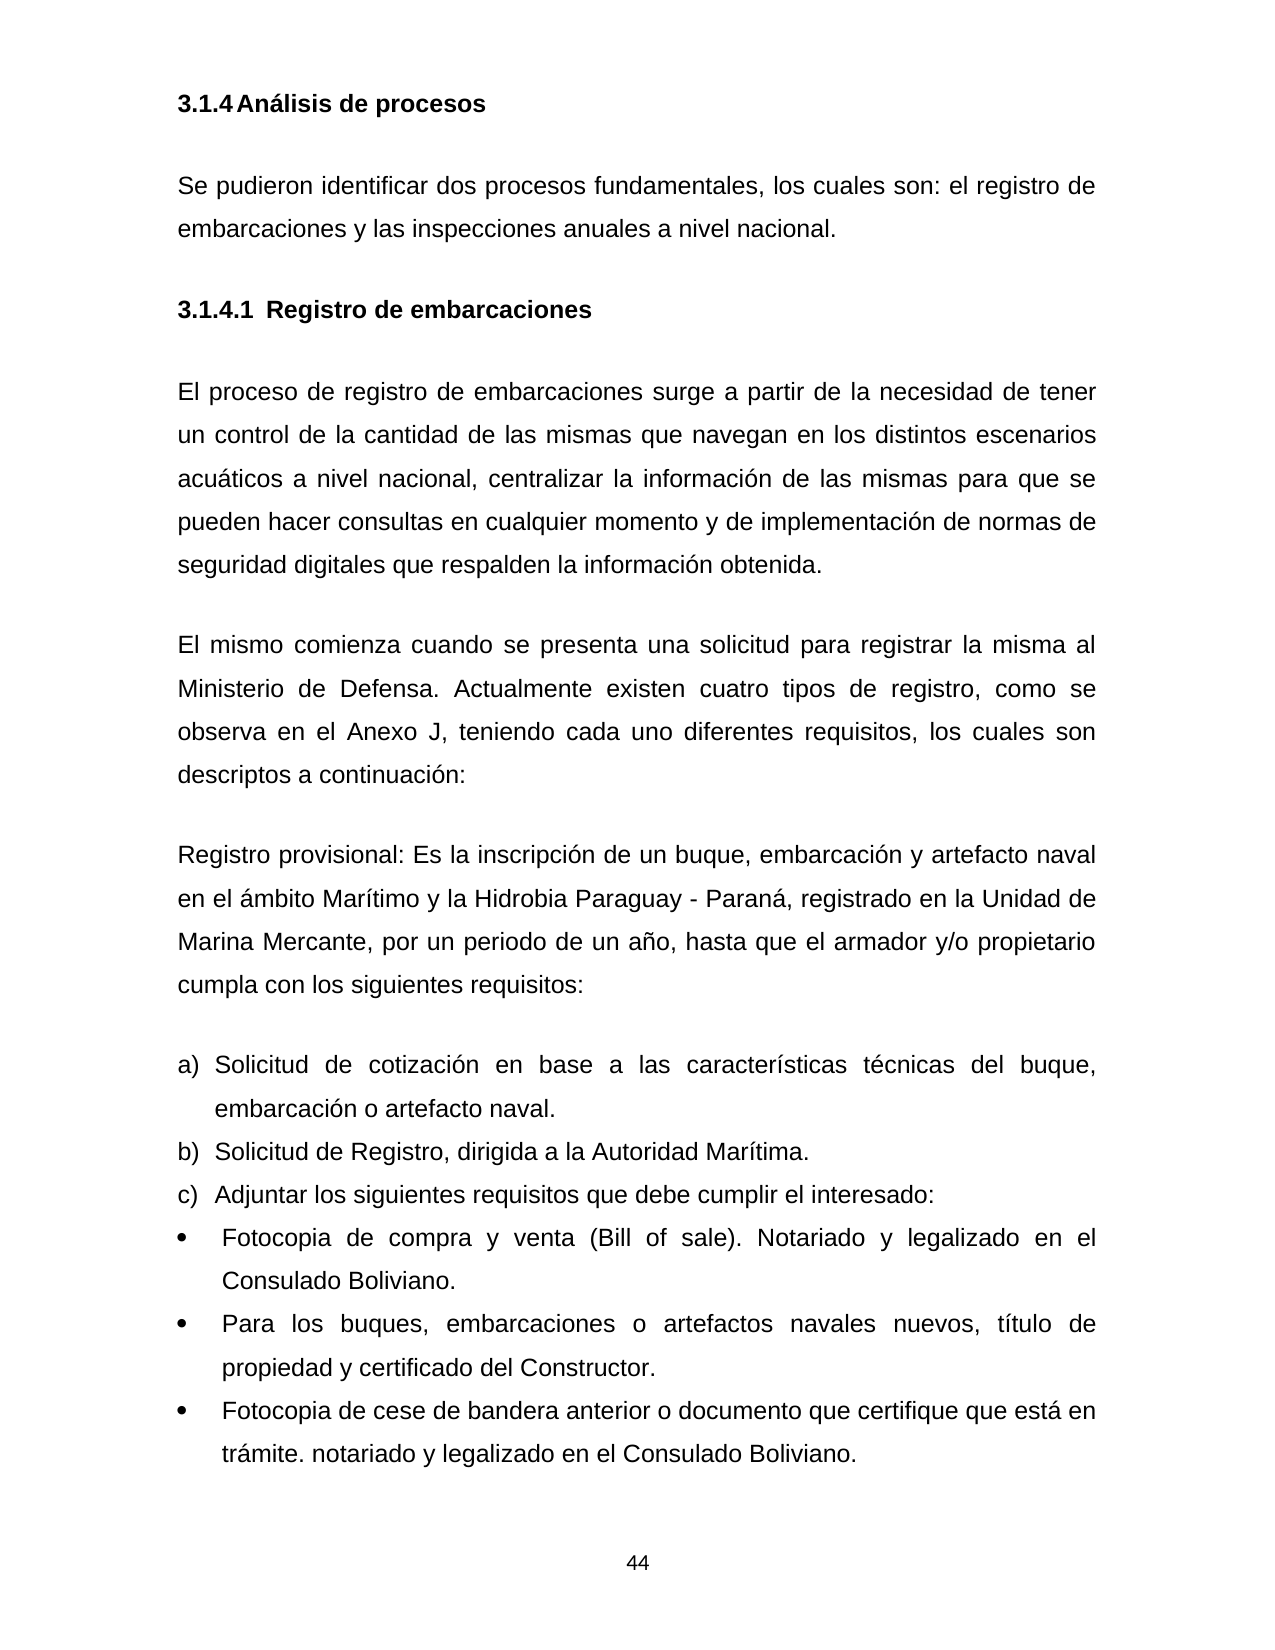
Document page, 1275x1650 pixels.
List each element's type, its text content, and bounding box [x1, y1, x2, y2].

list Fotocopia de cese de bandera anterior o documento que certifique que está en trámite. notariado y legalizado en el Consulado Boliviano. [177, 1396, 1098, 1468]
list Solicitud de cotización en base a las características técnicas del buque, embarcación o artefacto naval. [177, 1051, 1098, 1122]
subtitle Análisis de procesos [177, 89, 1098, 117]
list Solicitud de Registro, dirigida a la Autoridad Marítima. [177, 1137, 1098, 1166]
list Para los buques, embarcaciones o artefactos navales nuevos, título de propiedad y certificado del Constructor. [177, 1309, 1098, 1381]
text Registro provisional: Es la inscripción de un buque, embarcación y artefacto naval en el ámbito Marítimo y la Hidrobia Paraguay - Paraná, registrado en la Unidad de Marina Mercante, por un periodo de un año, hasta que el armador y/o propietario cumpla con los siguientes requisitos: [177, 841, 1098, 999]
text El mismo comienza cuando se presenta una solicitud para registrar la misma al Ministerio de Defensa. Actualmente existen cuatro tipos de registro, como se observa en el Anexo J, teniendo cada uno diferentes requisitos, los cuales son descriptos a continuación: [177, 631, 1098, 789]
list Fotocopia de compra y venta (Bill of sale). Notariado y legalizado en el Consulado Boliviano. [177, 1223, 1098, 1295]
subtitle Registro de embarcaciones [177, 295, 1098, 324]
text El proceso de registro de embarcaciones surge a partir de la necesidad de tener un control de la cantidad de las mismas que navegan en los distintos escenarios acuáticos a nivel nacional, centralizar la información de las mismas para que se pueden hacer consultas en cualquier momento y de implementación de normas de seguridad digitales que respalden la información obtenida. [177, 377, 1098, 579]
list Adjuntar los siguientes requisitos que debe cumplir el interesado: [177, 1180, 1098, 1209]
text Se pudieron identificar dos procesos fundamentales, los cuales son: el registro de embarcaciones y las inspecciones anuales a nivel nacional. [177, 171, 1098, 243]
